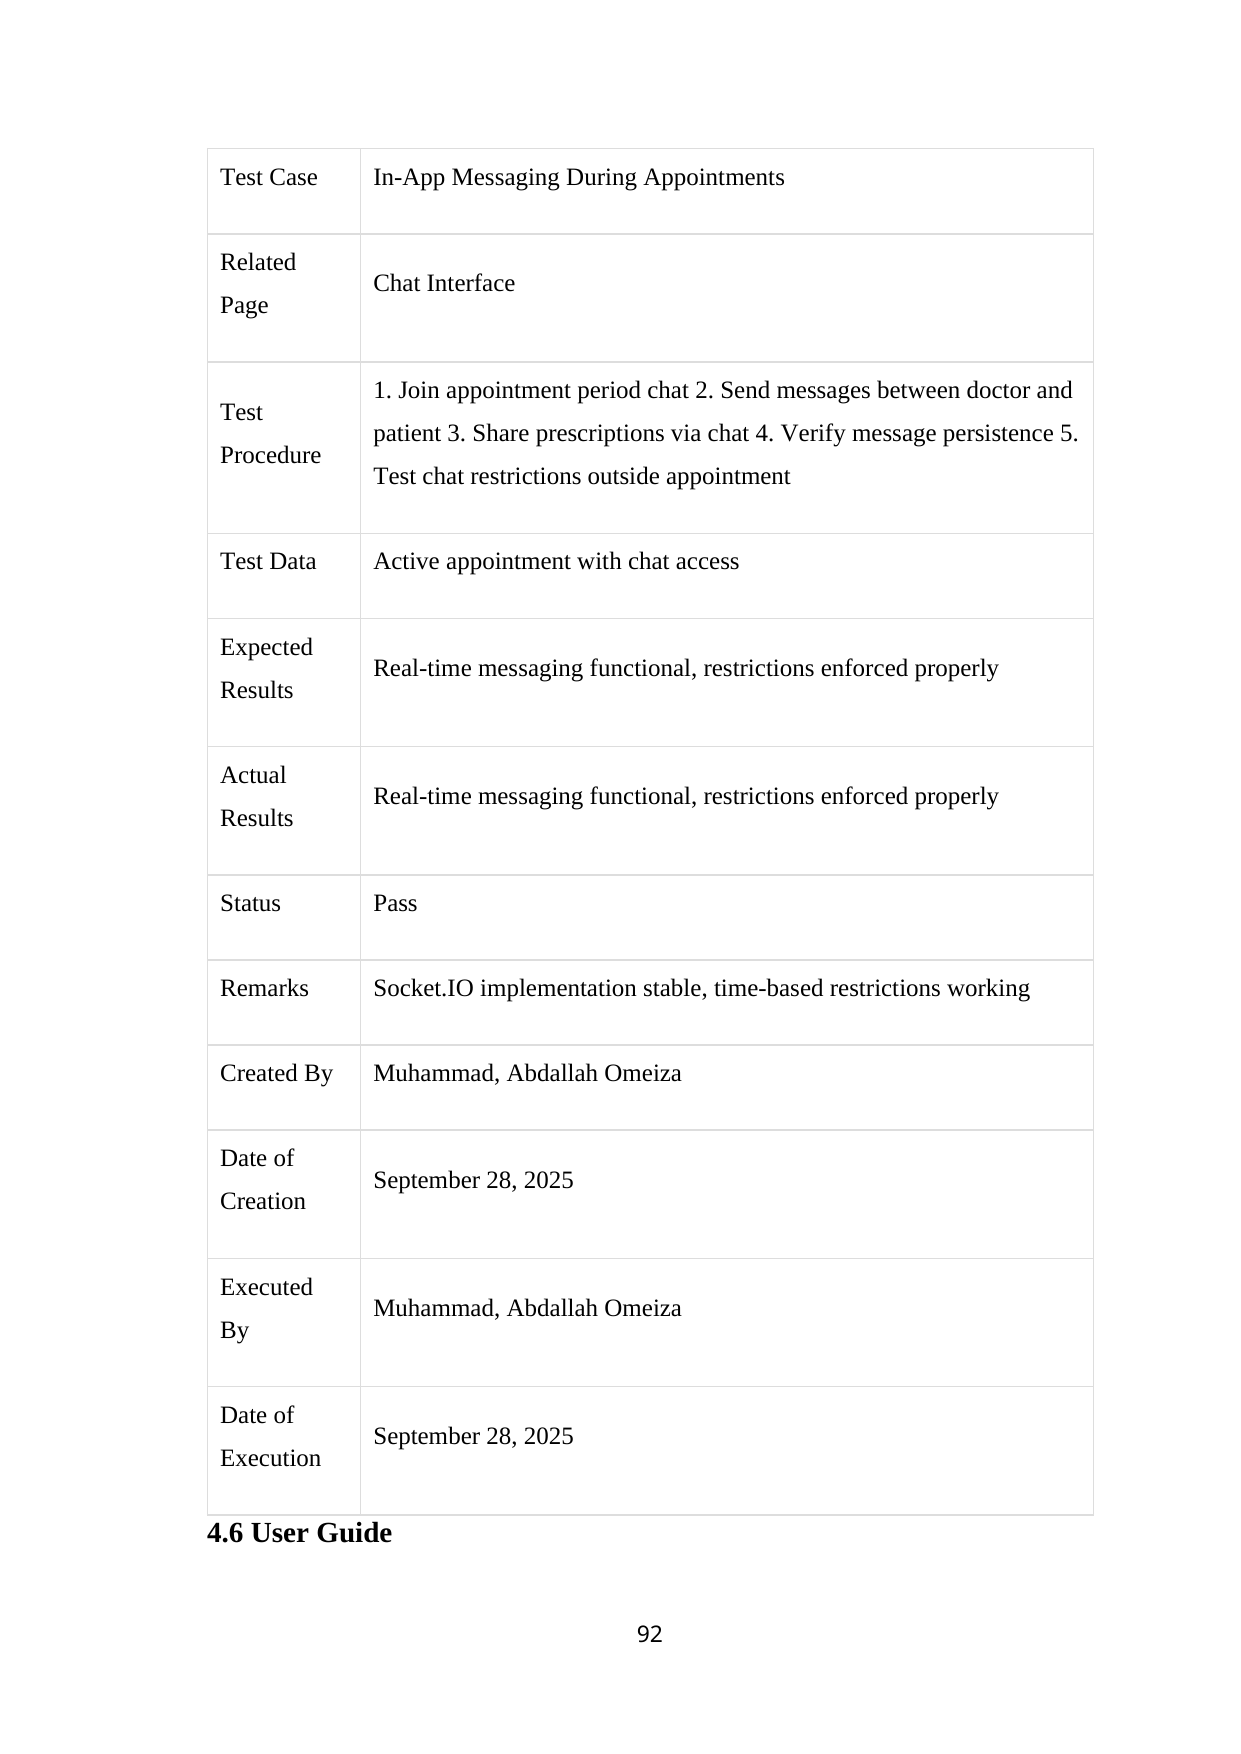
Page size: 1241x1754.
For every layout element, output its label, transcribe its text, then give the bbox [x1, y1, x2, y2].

table_cell Muhammad, Abdallah Omeiza [361, 1259, 1093, 1386]
table_cell Real-time messaging functional, restrictions enforced properly [361, 747, 1093, 874]
table_cell September 28, 2025 [361, 1387, 1093, 1514]
table_cell Test Procedure [208, 363, 360, 532]
table_cell Actual Results [208, 747, 360, 874]
table_cell Created By [208, 1046, 360, 1129]
table_cell Date of Execution [208, 1387, 360, 1514]
table_cell Test Data [208, 534, 360, 617]
table_cell Pass [361, 876, 1093, 959]
table_cell Expected Results [208, 619, 360, 746]
table_header In-App Messaging During Appointments [361, 149, 1093, 233]
table_cell Status [208, 876, 360, 959]
table_cell Remarks [208, 961, 360, 1044]
table_cell Muhammad, Abdallah Omeiza [361, 1046, 1093, 1129]
table_cell Chat Interface [361, 235, 1093, 361]
text 4.6 User Guide [207, 1516, 1092, 1549]
table_cell Related Page [208, 235, 360, 361]
table_cell Executed By [208, 1259, 360, 1386]
table_cell 1. Join appointment period chat 2. Send messages between doctor and patient 3. Share prescriptions via chat 4. Verify message persistence 5. Test chat restrictions outside appointment [361, 363, 1093, 532]
table_cell Date of Creation [208, 1131, 360, 1257]
table_cell Real-time messaging functional, restrictions enforced properly [361, 619, 1093, 746]
table_header Test Case [208, 149, 360, 233]
table_cell September 28, 2025 [361, 1131, 1093, 1257]
table_cell Socket.IO implementation stable, time-based restrictions working [361, 961, 1093, 1044]
table_cell Active appointment with chat access [361, 534, 1093, 617]
